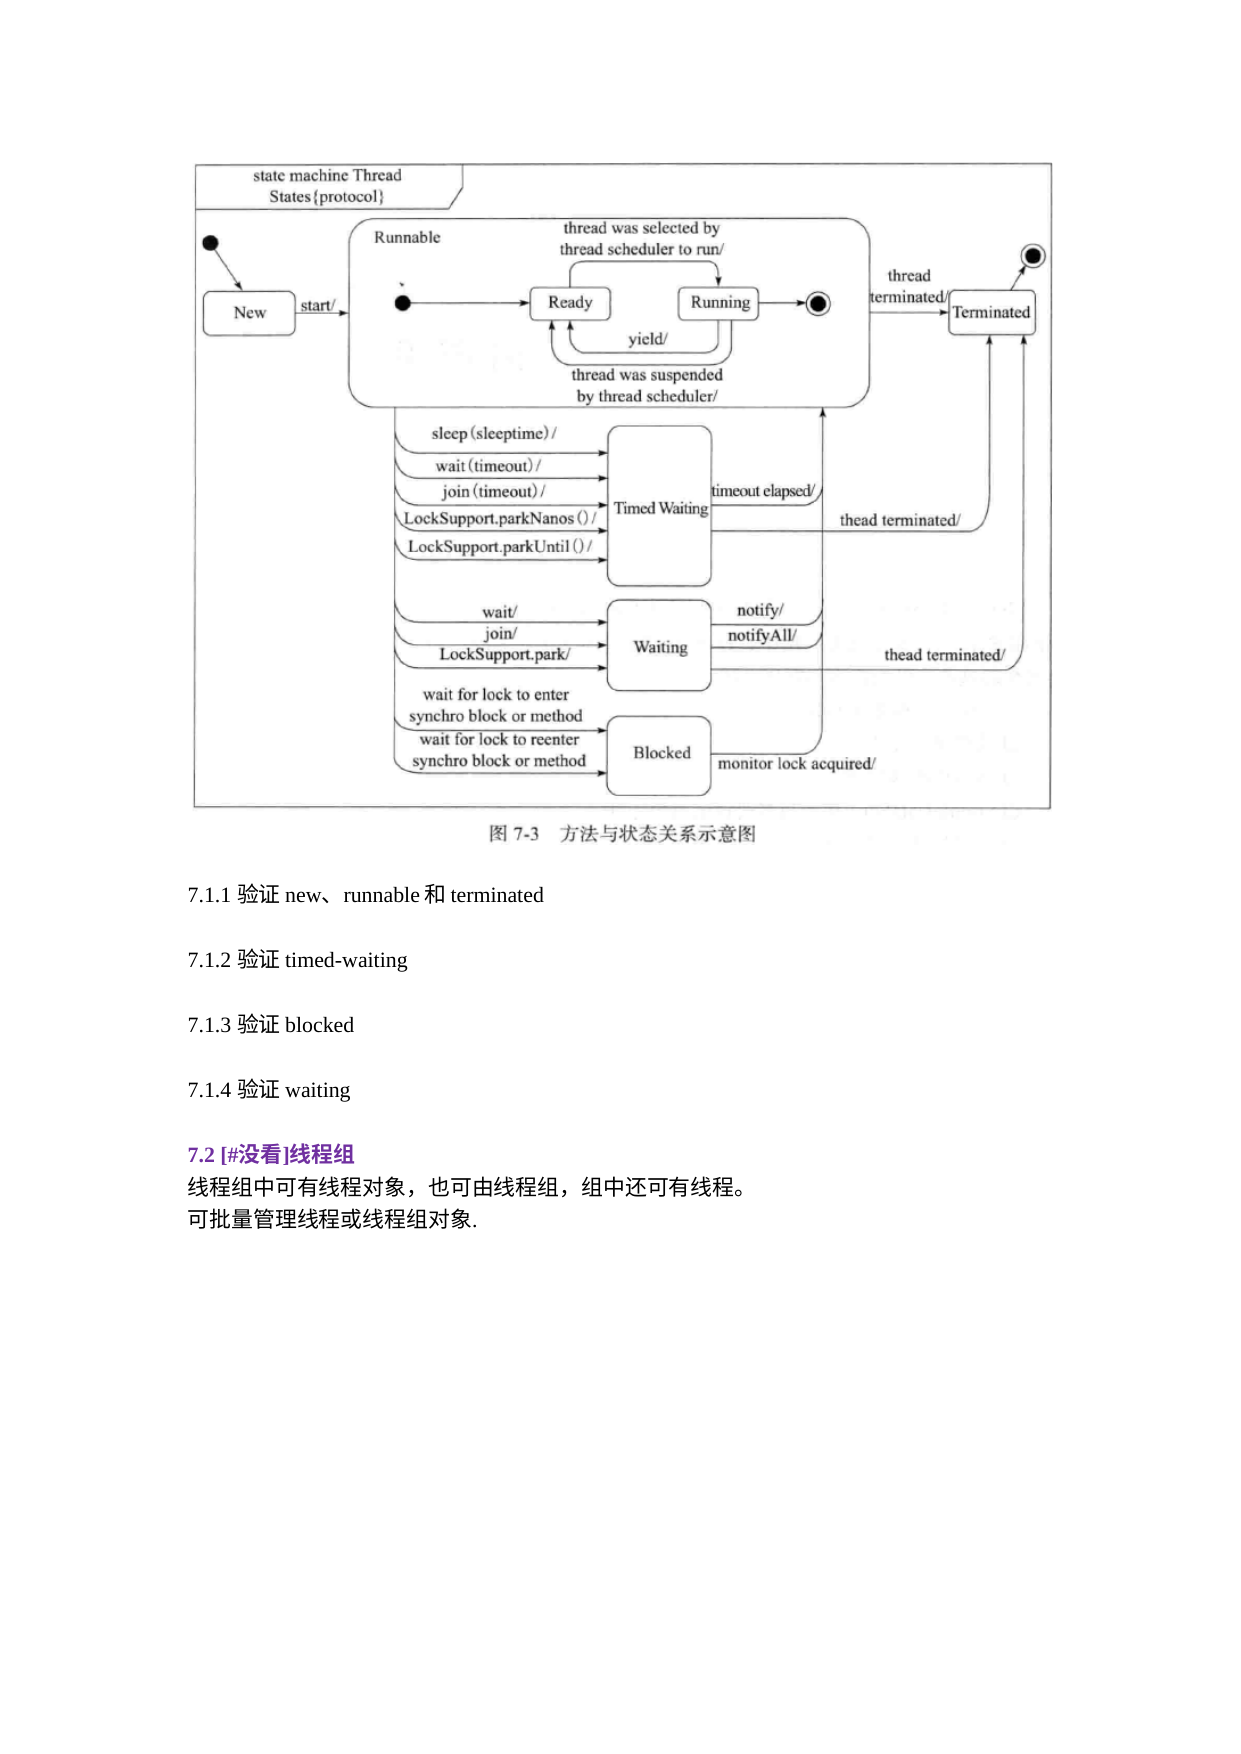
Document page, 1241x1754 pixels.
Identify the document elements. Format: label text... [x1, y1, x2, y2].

text 7.2 [#没看]线程组 [187, 1137, 1053, 1169]
text 7.1.4 验证waiting [187, 1072, 1053, 1104]
text 可批量管理线程或线程组对象. [187, 1202, 1053, 1234]
text 7.1.1 验证new、runnable和terminated [187, 877, 1053, 909]
picture [187, 162, 1053, 845]
text 7.1.3 验证blocked [187, 1007, 1053, 1039]
text 7.1.2 验证timed-waiting [187, 942, 1053, 974]
text 线程组中可有线程对象，也可由线程组，组中还可有线程。 [187, 1169, 1053, 1202]
